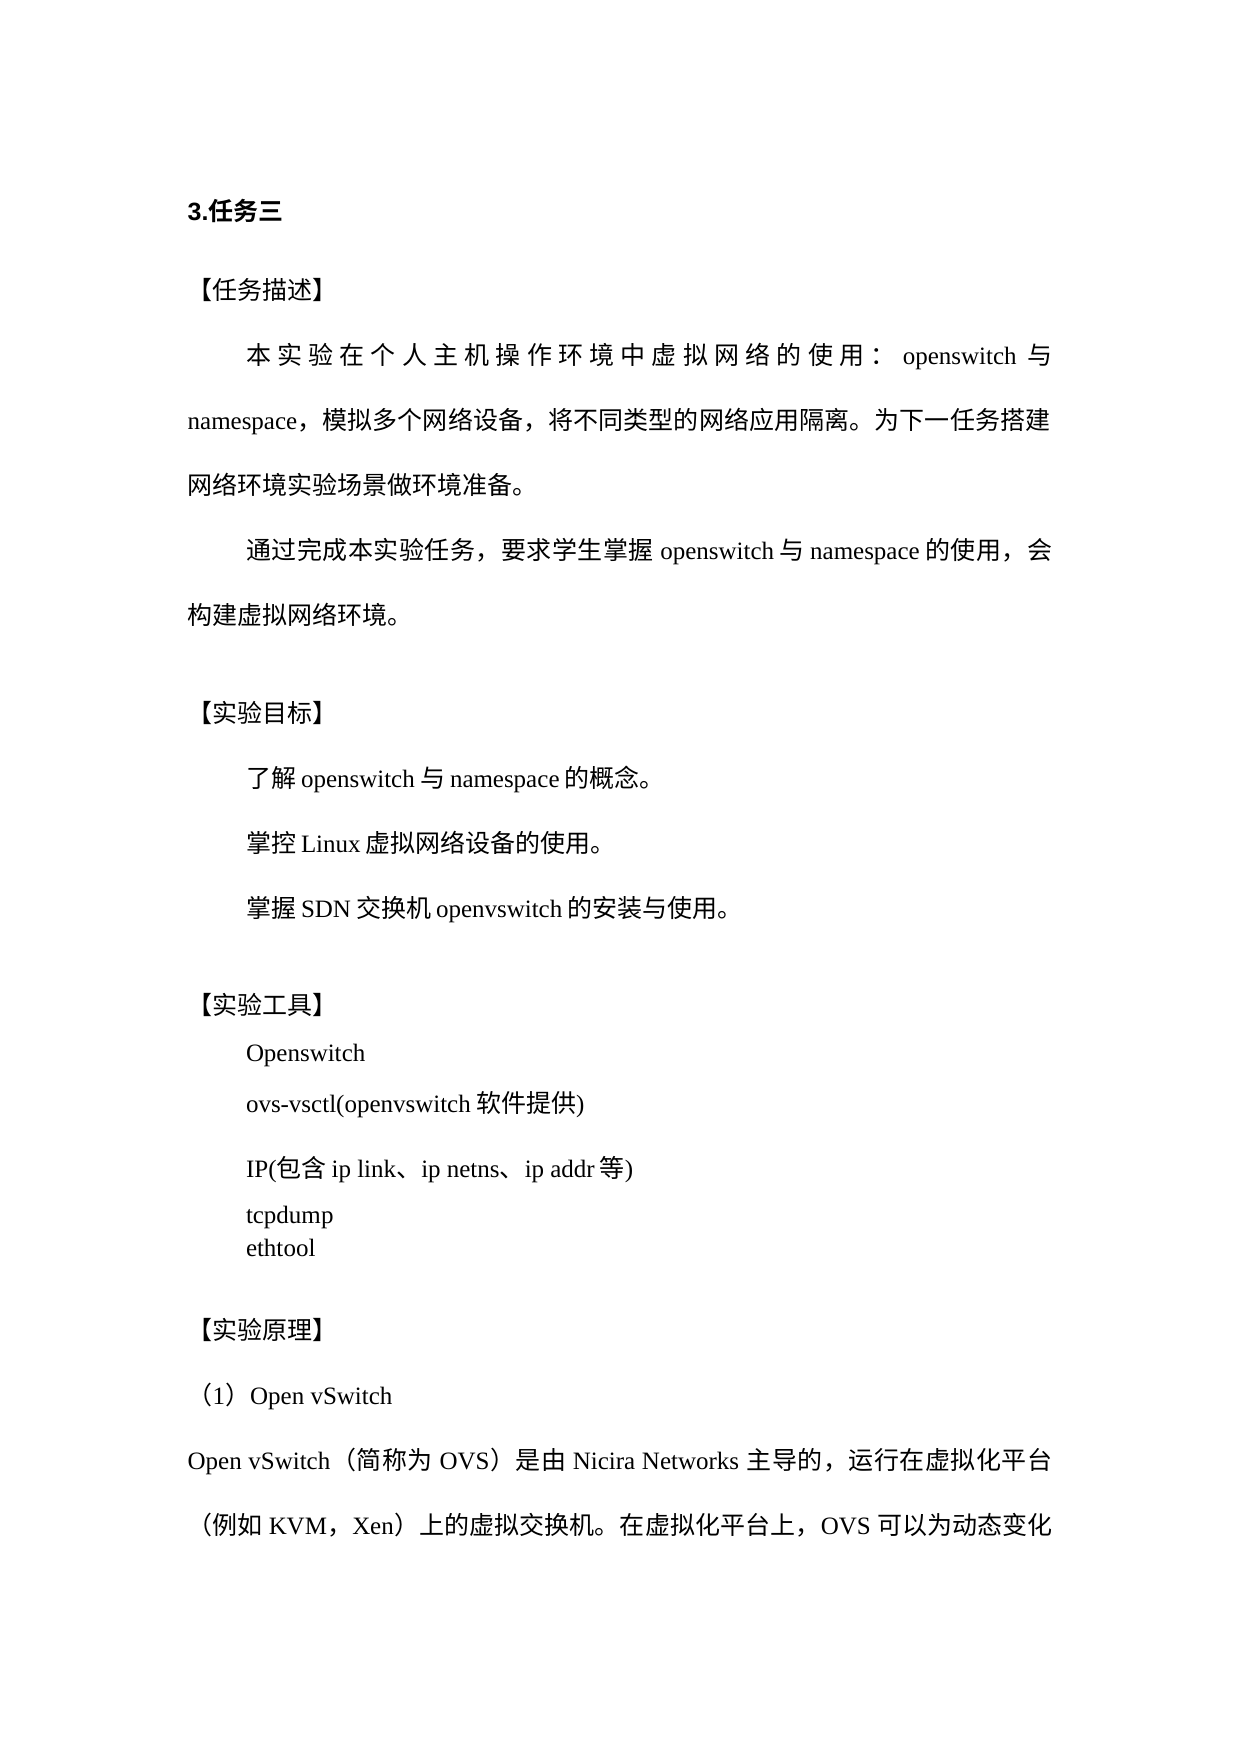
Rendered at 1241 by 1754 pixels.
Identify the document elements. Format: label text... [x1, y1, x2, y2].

text 掌握SDN交换机openvswitch的安装与使用。 [187, 874, 1053, 939]
text 本实验在个人主机操作环境中虚拟网络的使用：openswitch与namespace，模拟多个网络设备，将不同类型的网络应用隔离。为下一任务搭建网络环境实验场景做环境准备。 [187, 321, 1053, 516]
text ovs-vsctl(openvswitch软件提供) [187, 1069, 1053, 1134]
text Openswitch [187, 1036, 1053, 1069]
text 通过完成本实验任务，要求学生掌握openswitch与namespace的使用，会构建虚拟网络环境。 [187, 516, 1053, 646]
text 【任务描述】 [187, 256, 1053, 321]
text 掌控Linux虚拟网络设备的使用。 [187, 809, 1053, 874]
text tcpdump [187, 1199, 1053, 1231]
text IP(包含ip link、ip netns、ip addr等) [187, 1134, 1053, 1199]
text 了解openswitch与namespace的概念。 [187, 744, 1053, 809]
text ethtool [187, 1231, 1053, 1264]
subtitle 3.任务三 [187, 177, 1053, 242]
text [187, 1361, 1053, 1556]
text 【实验目标】 [187, 679, 1053, 744]
text 【实验原理】 [187, 1296, 1053, 1361]
text 【实验工具】 [187, 971, 1053, 1036]
